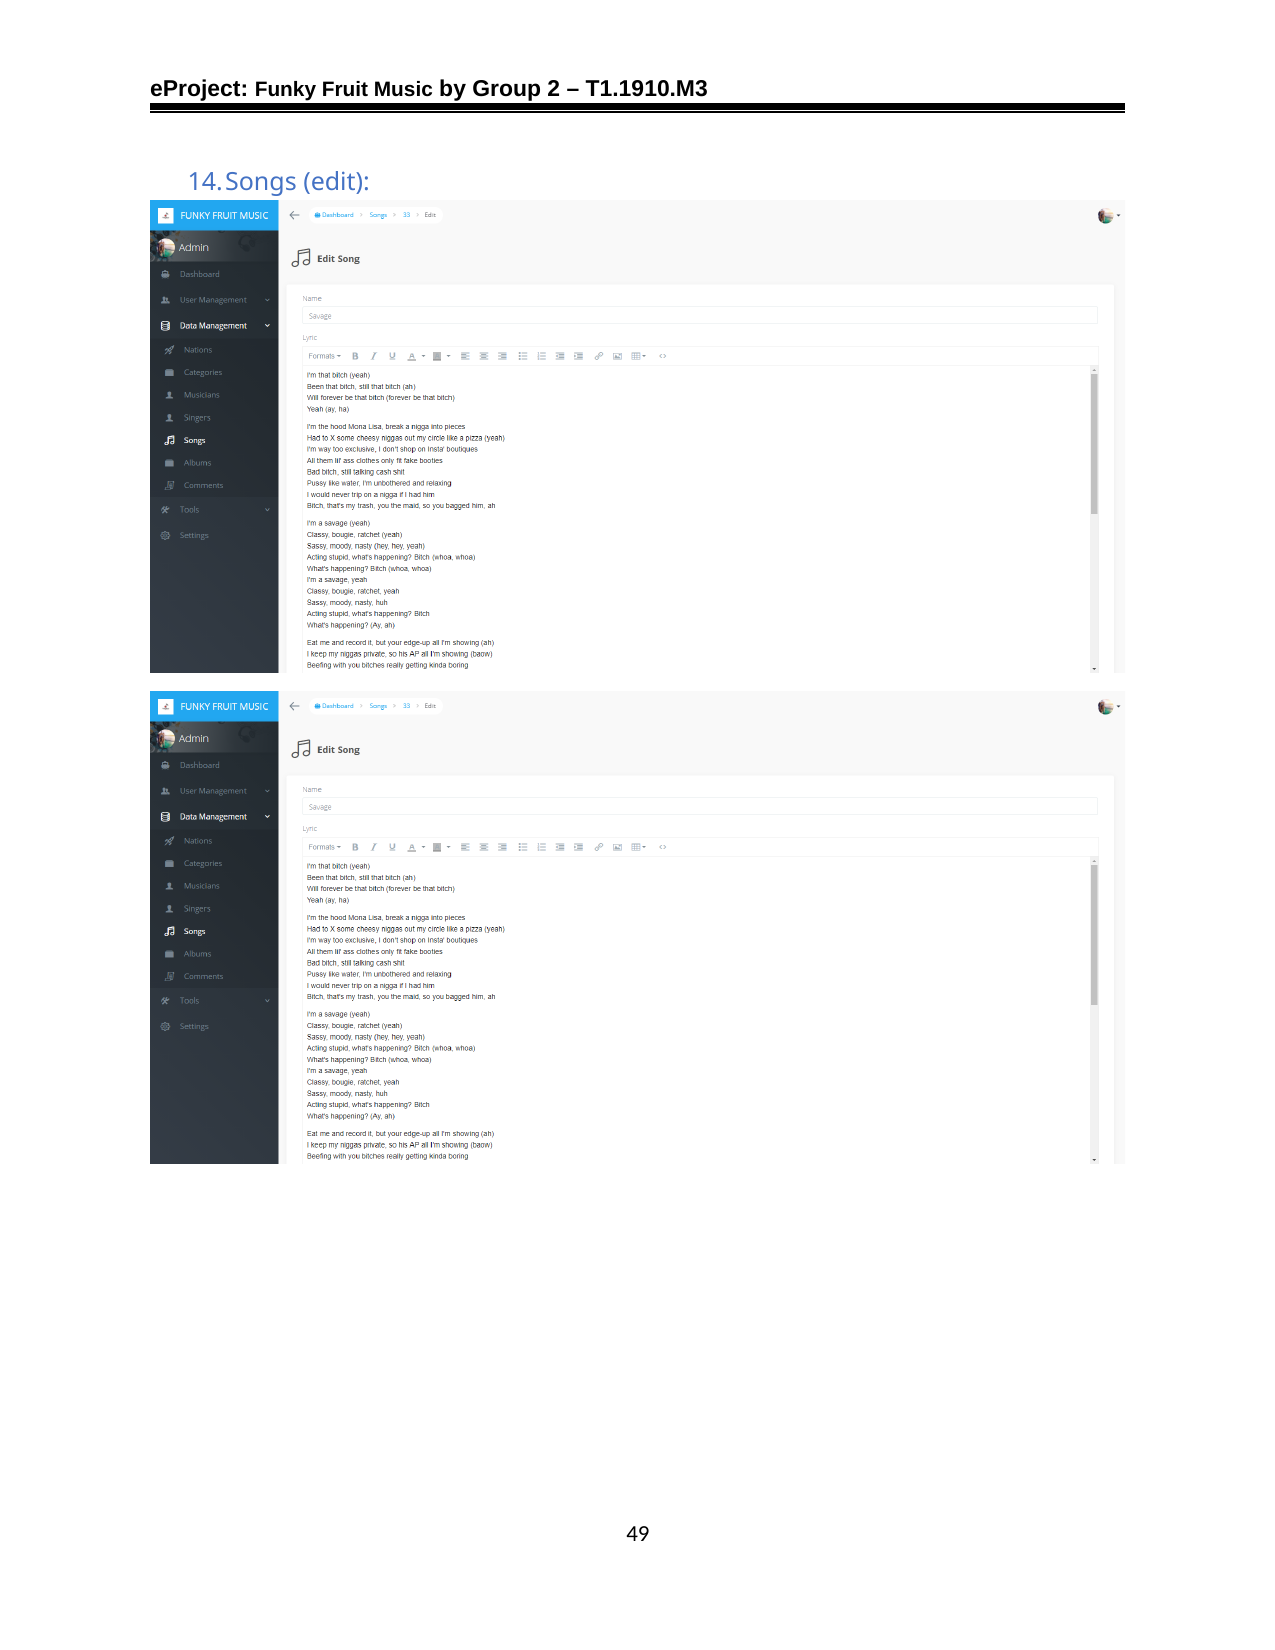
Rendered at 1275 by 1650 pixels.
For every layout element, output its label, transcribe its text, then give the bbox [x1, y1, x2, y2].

picture [150, 691, 1125, 1164]
picture [150, 200, 1125, 673]
subtitle Songs (edit): [187, 164, 1125, 198]
